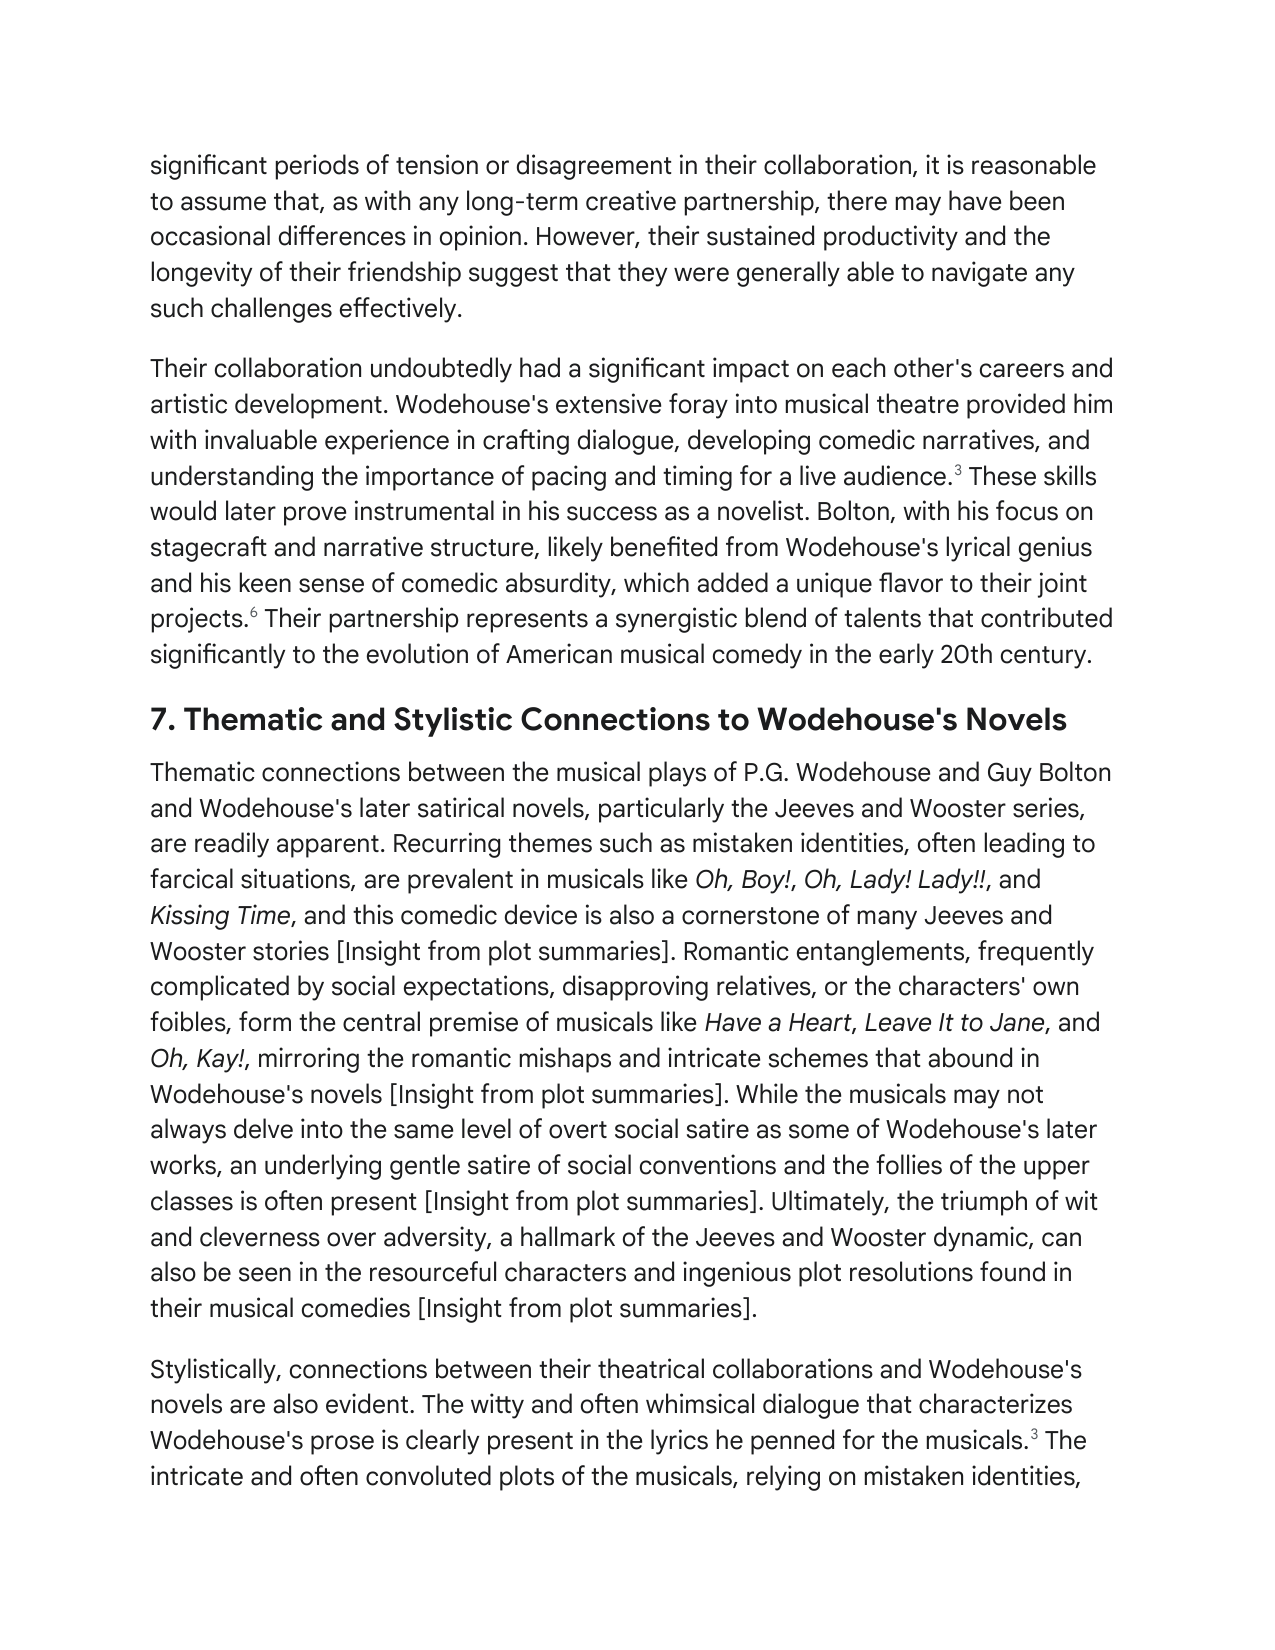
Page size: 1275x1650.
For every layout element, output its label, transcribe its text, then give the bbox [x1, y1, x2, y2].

text Thematic connections between the musical plays of P.G. Wodehouse and Guy Bolton and Wodehouse's later satirical novels, particularly the Jeeves and Wooster series, are readily apparent. Recurring themes such as mistaken identities, often leading to farcical situations, are prevalent in musicals like Oh, Boy!, Oh, Lady! Lady!!, and Kissing Time, and this comedic device is also a cornerstone of many Jeeves and Wooster stories [Insight from plot summaries]. Romantic entanglements, frequently complicated by social expectations, disapproving relatives, or the characters' own foibles, form the central premise of musicals like Have a Heart, Leave It to Jane, and Oh, Kay!, mirroring the romantic mishaps and intricate schemes that abound in Wodehouse's novels [Insight from plot summaries]. While the musicals may not always delve into the same level of overt social satire as some of Wodehouse's later works, an underlying gentle satire of social conventions and the follies of the upper classes is often present [Insight from plot summaries]. Ultimately, the triumph of wit and cleverness over adversity, a hallmark of the Jeeves and Wooster dynamic, can also be seen in the resourceful characters and ingenious plot resolutions found in their musical comedies [Insight from plot summaries]. [150, 757, 1125, 1324]
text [150, 150, 1125, 324]
subtitle 7. Thematic and Stylistic Connections to Wodehouse's Novels [150, 700, 1125, 739]
text Their collaboration undoubtedly had a significant impact on each other's careers and artistic development. Wodehouse's extensive foray into musical theatre provided him with invaluable experience in crafting dialogue, developing comedic narratives, and understanding the importance of pacing and timing for a live audience.3 These skills would later prove instrumental in his success as a novelist. Bolton, with his focus on stagecraft and narrative structure, likely benefited from Wodehouse's lyrical genius and his keen sense of comedic absurdity, which added a unique flavor to their joint projects.6 Their partnership represents a synergistic blend of talents that contributed significantly to the evolution of American musical comedy in the early 20th century. [150, 354, 1125, 671]
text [150, 1354, 1125, 1492]
